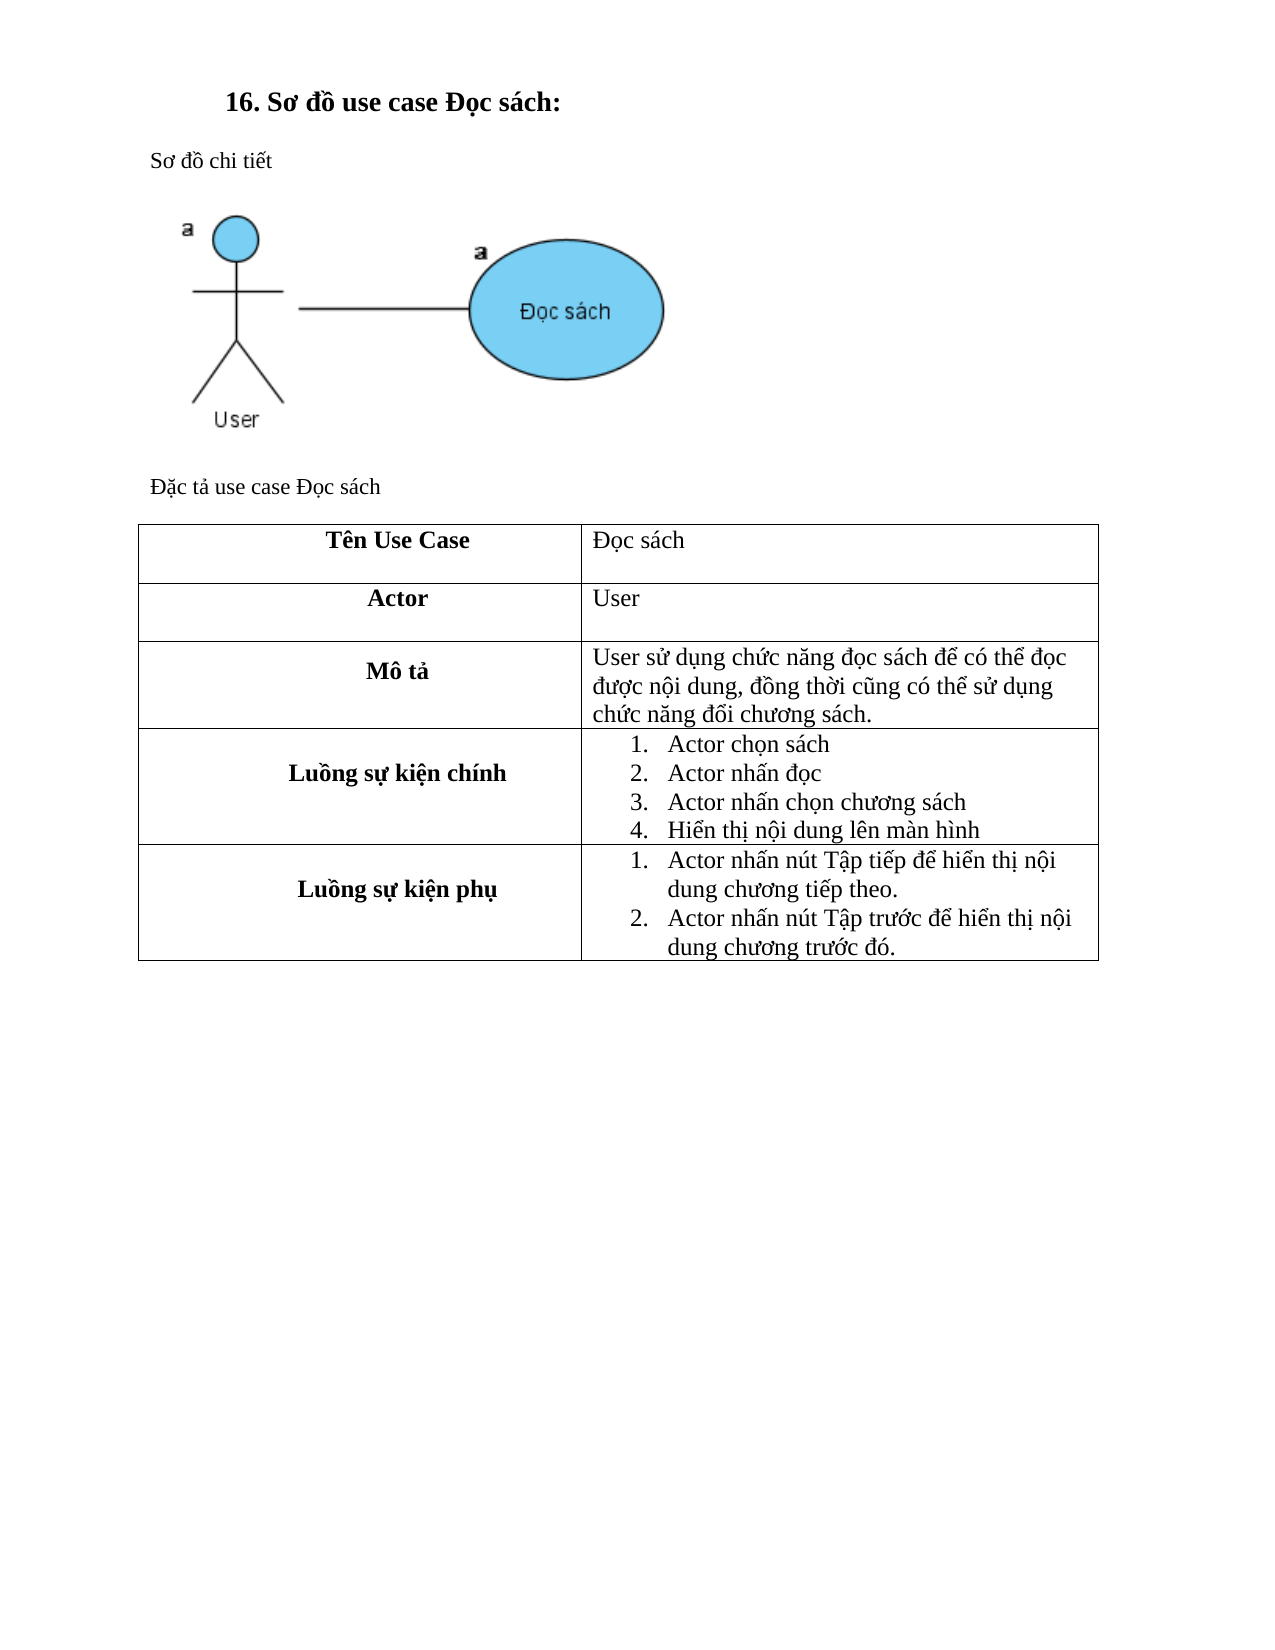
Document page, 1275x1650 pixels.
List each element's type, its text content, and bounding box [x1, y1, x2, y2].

table_cell User [582, 584, 1098, 641]
text Sơ đồ chi tiết [150, 147, 1125, 173]
picture [150, 198, 691, 448]
table_cell Luồng sự kiện chính [139, 729, 581, 844]
subtitle 16. Sơ đồ use case Đọc sách: [225, 85, 1125, 118]
table_cell Actor [139, 584, 581, 641]
table_header Tên Use Case [139, 525, 581, 582]
table_header Đọc sách [582, 525, 1098, 582]
text Đặc tả use case Đọc sách [150, 473, 1125, 499]
table_cell Actor nhấn nút Tập tiếp để hiển thị nội dung chương tiếp theo. Actor nhấn nút Tập trước để hiển thị nội dung chương trước đó. [582, 845, 1098, 960]
table_cell Actor chọn sách Actor nhấn đọc Actor nhấn chọn chương sách Hiển thị nội dung lên màn hình [582, 729, 1098, 844]
table_cell User sử dụng chức năng đọc sách để có thể đọc được nội dung, đồng thời cũng có thể sử dụng chức năng đổi chương sách. [582, 642, 1098, 728]
table_cell Luồng sự kiện phụ [139, 845, 581, 960]
table_cell Mô tả [139, 642, 581, 728]
